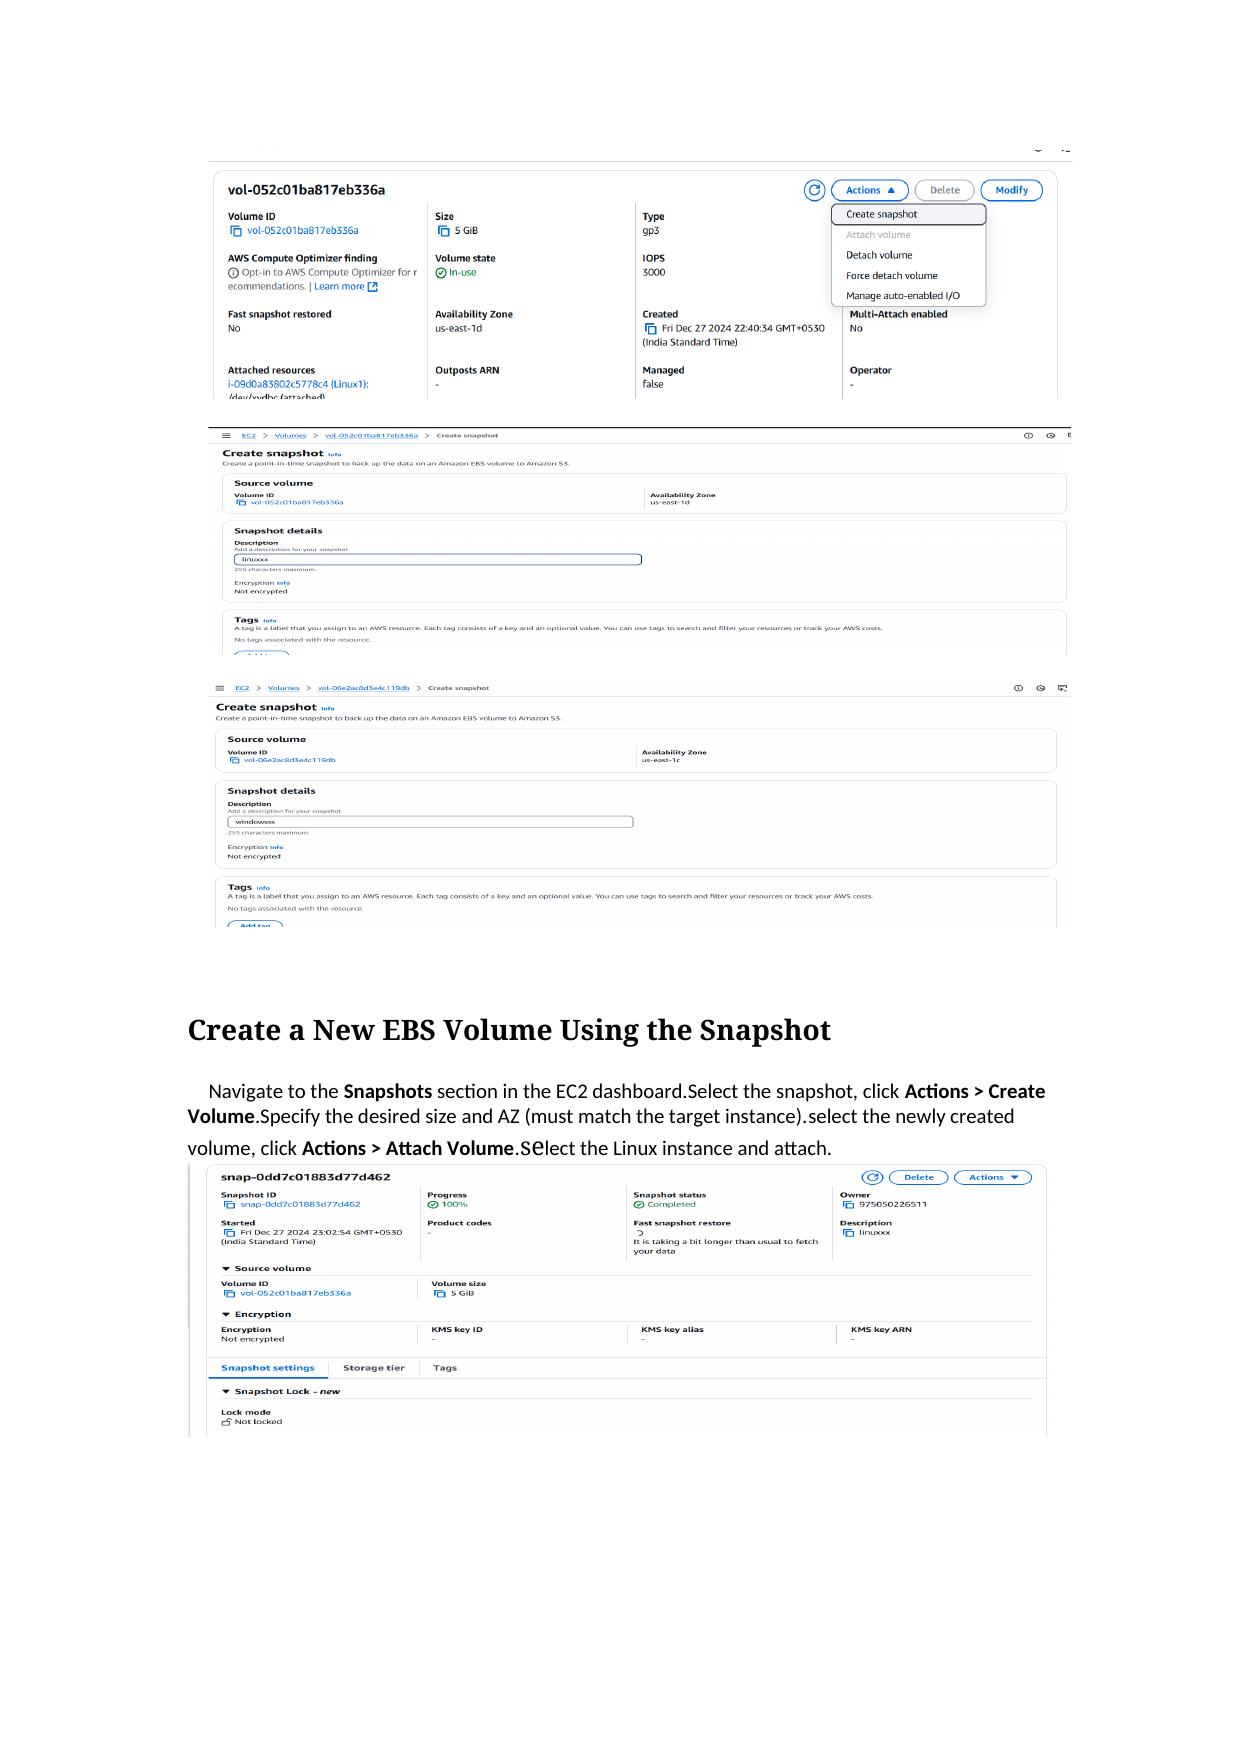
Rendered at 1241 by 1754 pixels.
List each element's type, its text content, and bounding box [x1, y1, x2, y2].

text Navigate to the Snapshots section in the EC2 dashboard.Select the snapshot, click Actions > Create Volume.Specify the desired size and AZ (must match the target instance).select the newly created volume, click Actions > Attach Volume.select the Linux instance and attach. [187, 1078, 1053, 1163]
picture [208, 150, 1073, 399]
picture [208, 427, 1072, 655]
picture [187, 1163, 1053, 1437]
picture [208, 683, 1071, 927]
subtitle Create a New EBS Volume Using the Snapshot [187, 1011, 1053, 1049]
